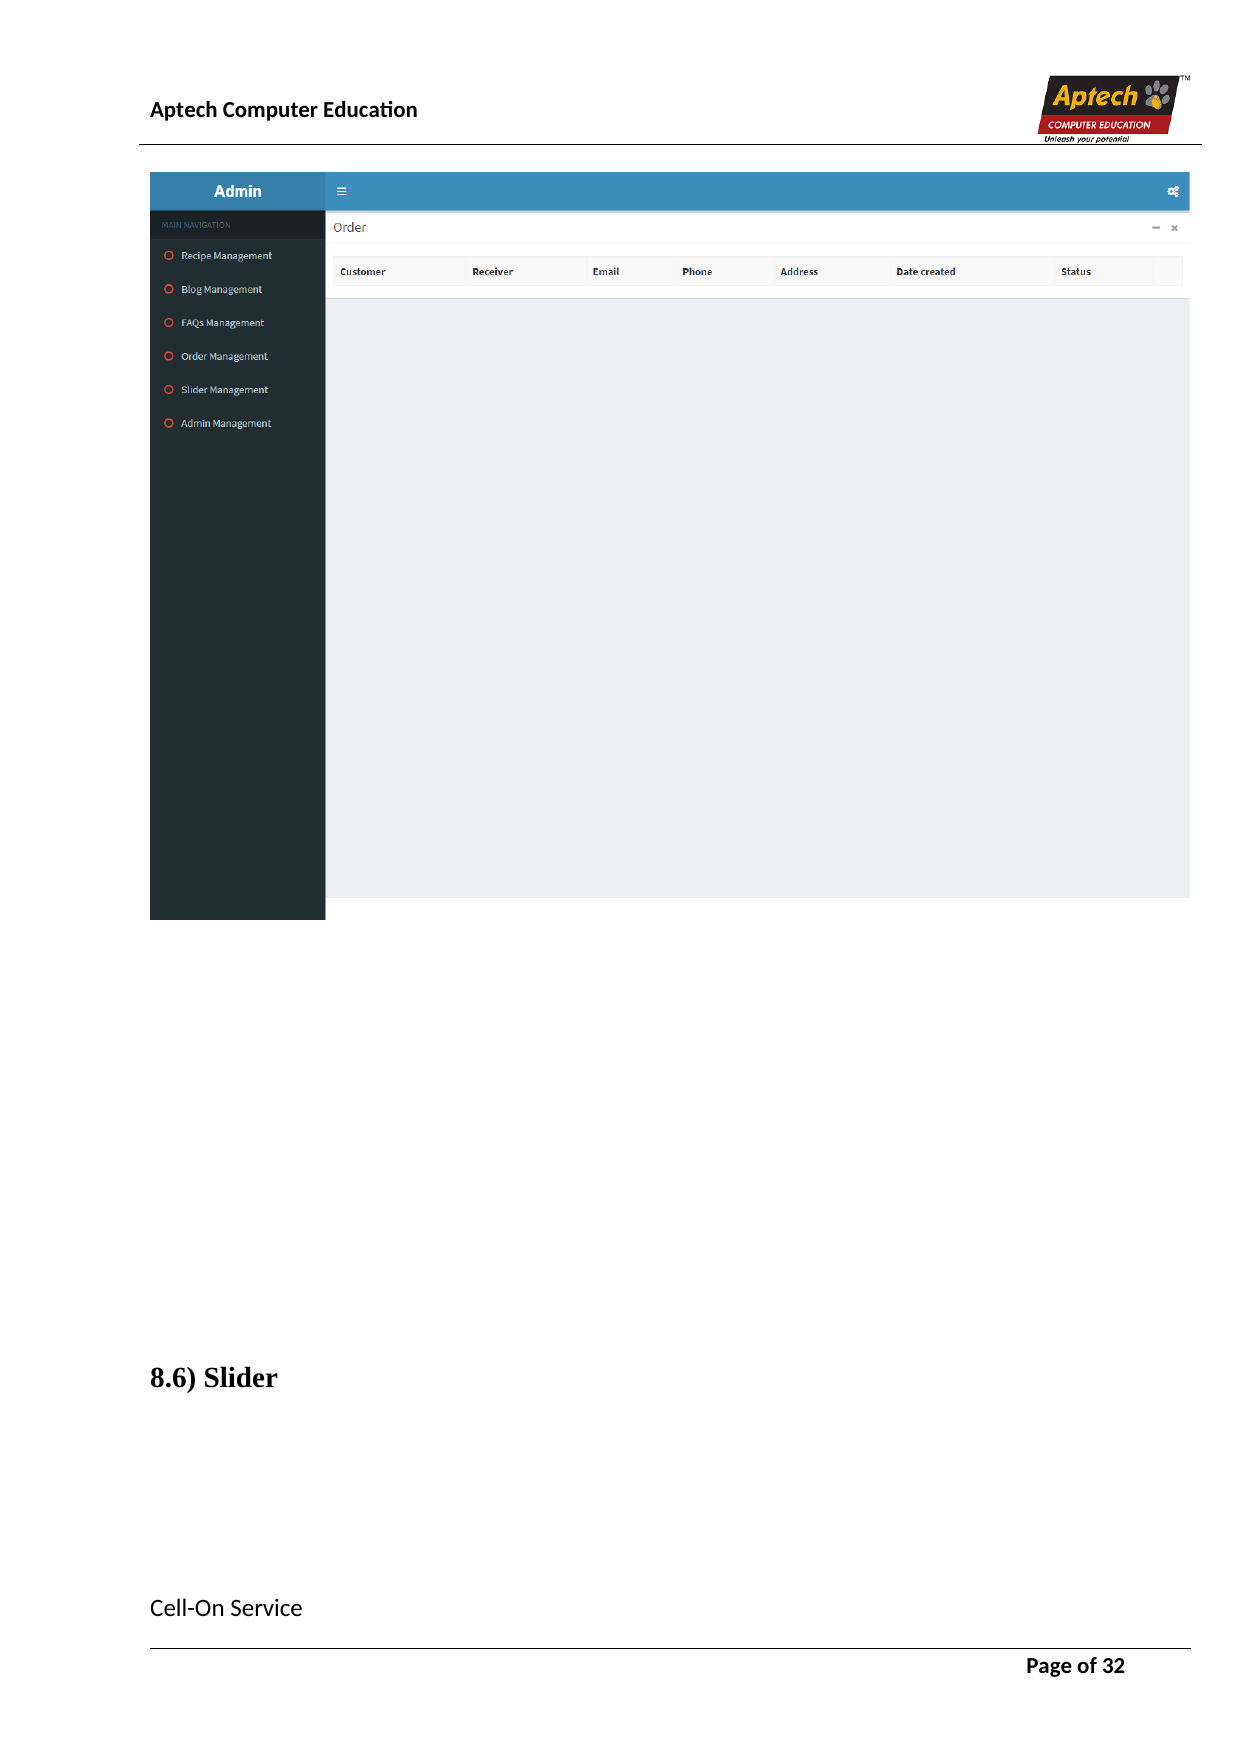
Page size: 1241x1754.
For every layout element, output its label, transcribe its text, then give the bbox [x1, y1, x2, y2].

picture [1036, 75, 1191, 144]
picture [150, 172, 1190, 920]
text 8.6) Slider [150, 1360, 1191, 1393]
